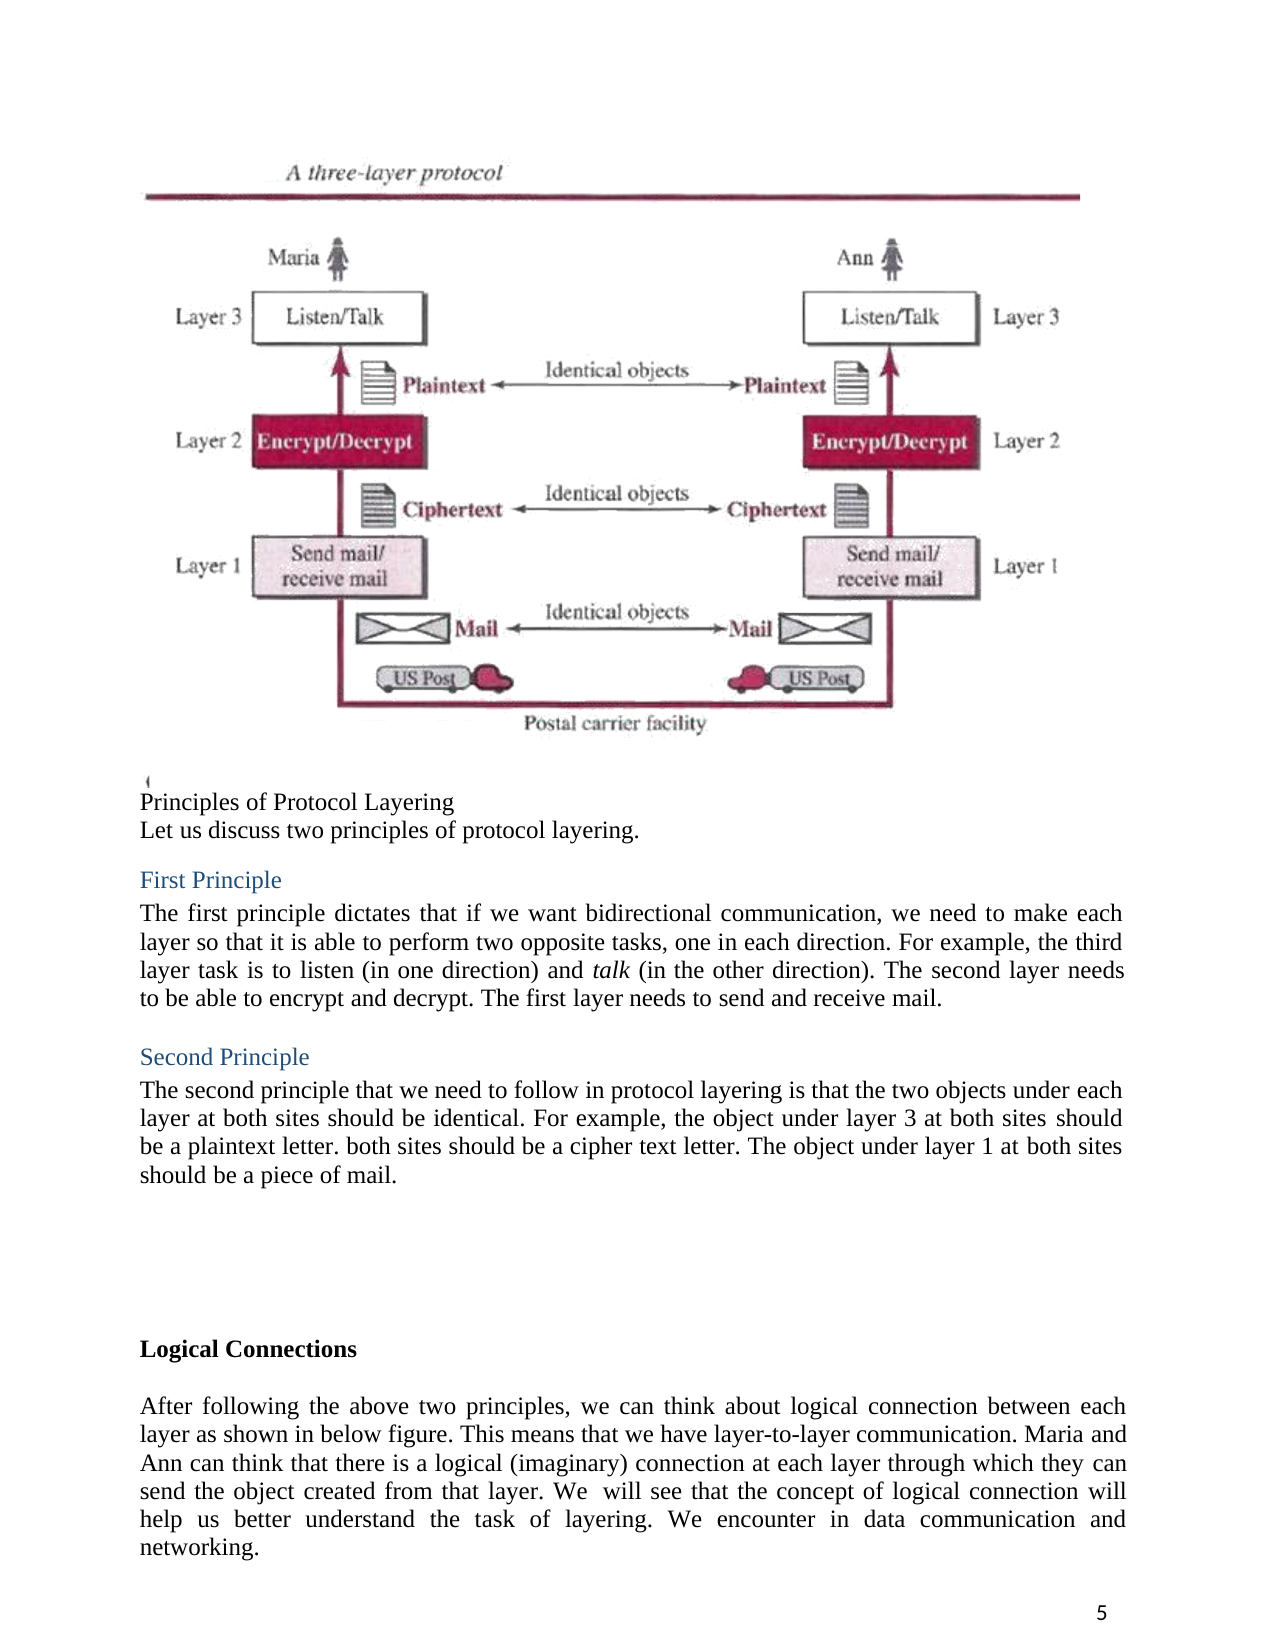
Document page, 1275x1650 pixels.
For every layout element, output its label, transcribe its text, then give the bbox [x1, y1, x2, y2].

subtitle First Principle [139, 865, 1150, 894]
text The first principle dictates that if we want bidirectional communication, we need to make each layer so that it is able to perform two opposite tasks, one in each direction. For example, the third layer task is to listen (in one direction) and talk (in the other direction). The second layer needs to be able to encrypt and decrypt. The first layer needs to send and receive mail. [139, 899, 1124, 1012]
text Let us discuss two principles of protocol layering. [139, 816, 1150, 844]
text The second principle that we need to follow in protocol layering is that the two objects under each layer at both sites should be identical. For example, the object under layer 3 at both sites should be a plaintext letter. both sites should be a cipher text letter. The object under layer 1 at both sites should be a piece of mail. [139, 1076, 1122, 1188]
picture [139, 156, 1081, 788]
subtitle Logical Connections [139, 1334, 1150, 1363]
subtitle Second Principle [139, 1042, 1150, 1070]
text After following the above two principles, we can think about logical connection between each layer as shown in below figure. This means that we have layer-to-layer communication. Maria and Ann can think that there is a logical (imaginary) connection at each layer through which they can send the object created from that layer. We will see that the concept of logical connection will help us better understand the task of layering. We encounter in data communication and networking. [139, 1392, 1127, 1561]
